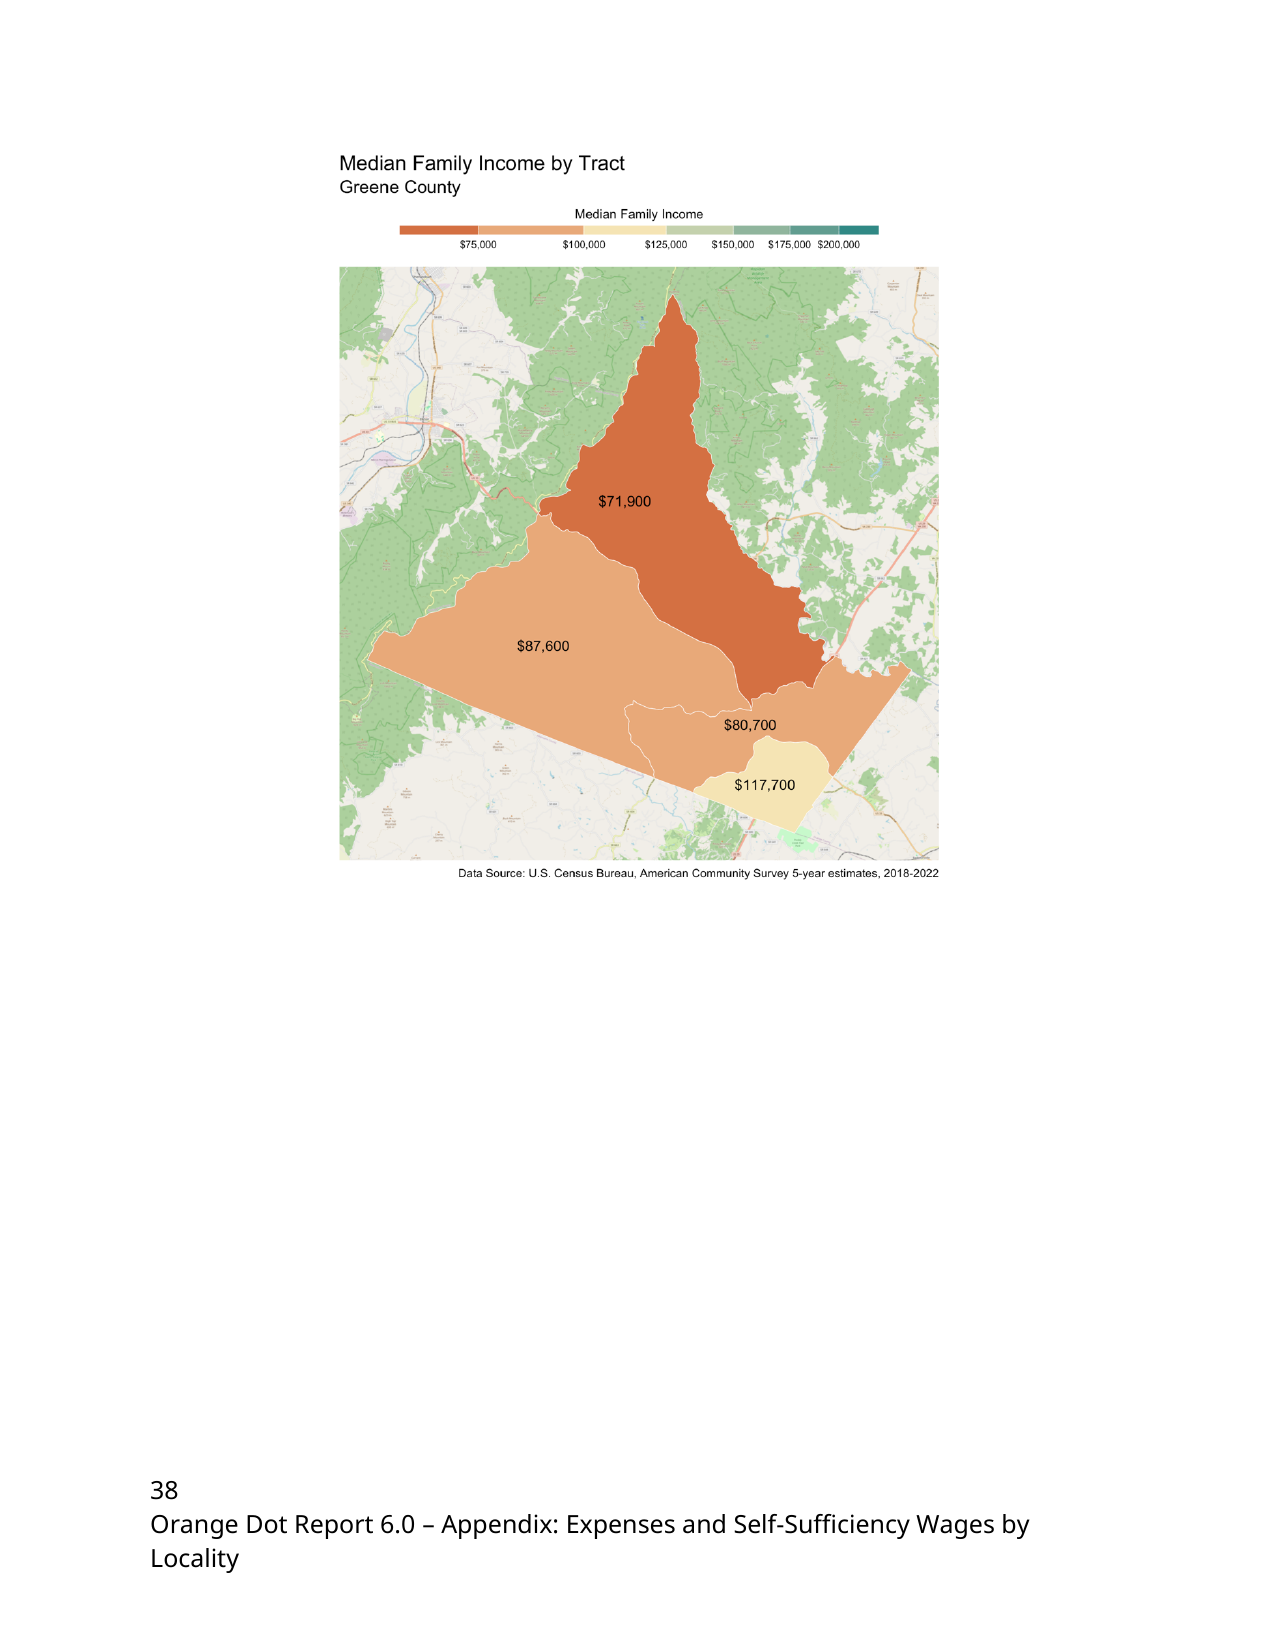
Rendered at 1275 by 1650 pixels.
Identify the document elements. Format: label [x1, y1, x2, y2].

picture [315, 150, 960, 885]
